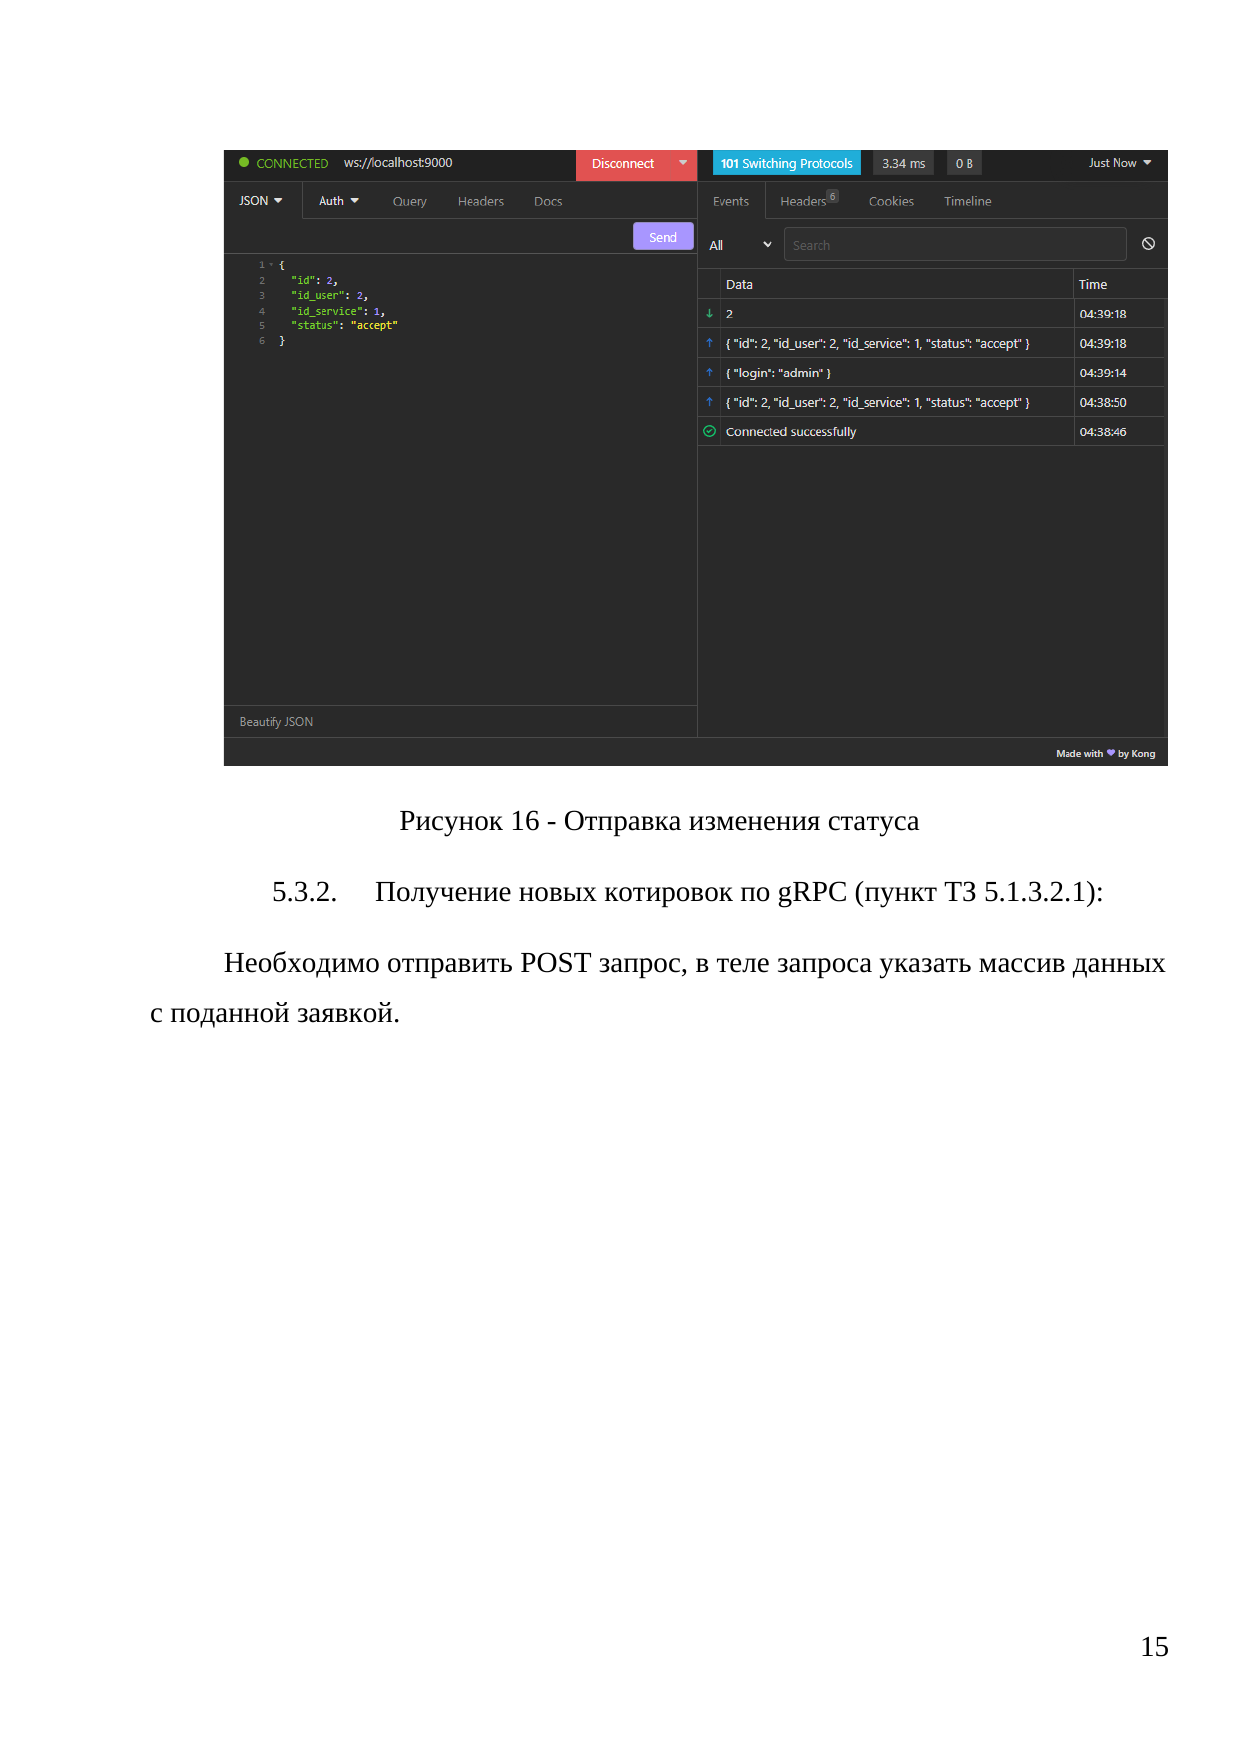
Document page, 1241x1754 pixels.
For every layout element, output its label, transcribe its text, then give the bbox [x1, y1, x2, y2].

list Получение новых котировок по gRPC (пункт ТЗ 5.1.3.2.1): [337, 874, 1169, 907]
picture [223, 150, 1168, 766]
text Необходимо отправить POST запрос, в теле запроса указать массив данных с поданной заявкой. [150, 945, 1169, 1029]
text Рисунок 16 - Отправка изменения статуса [150, 803, 1169, 836]
